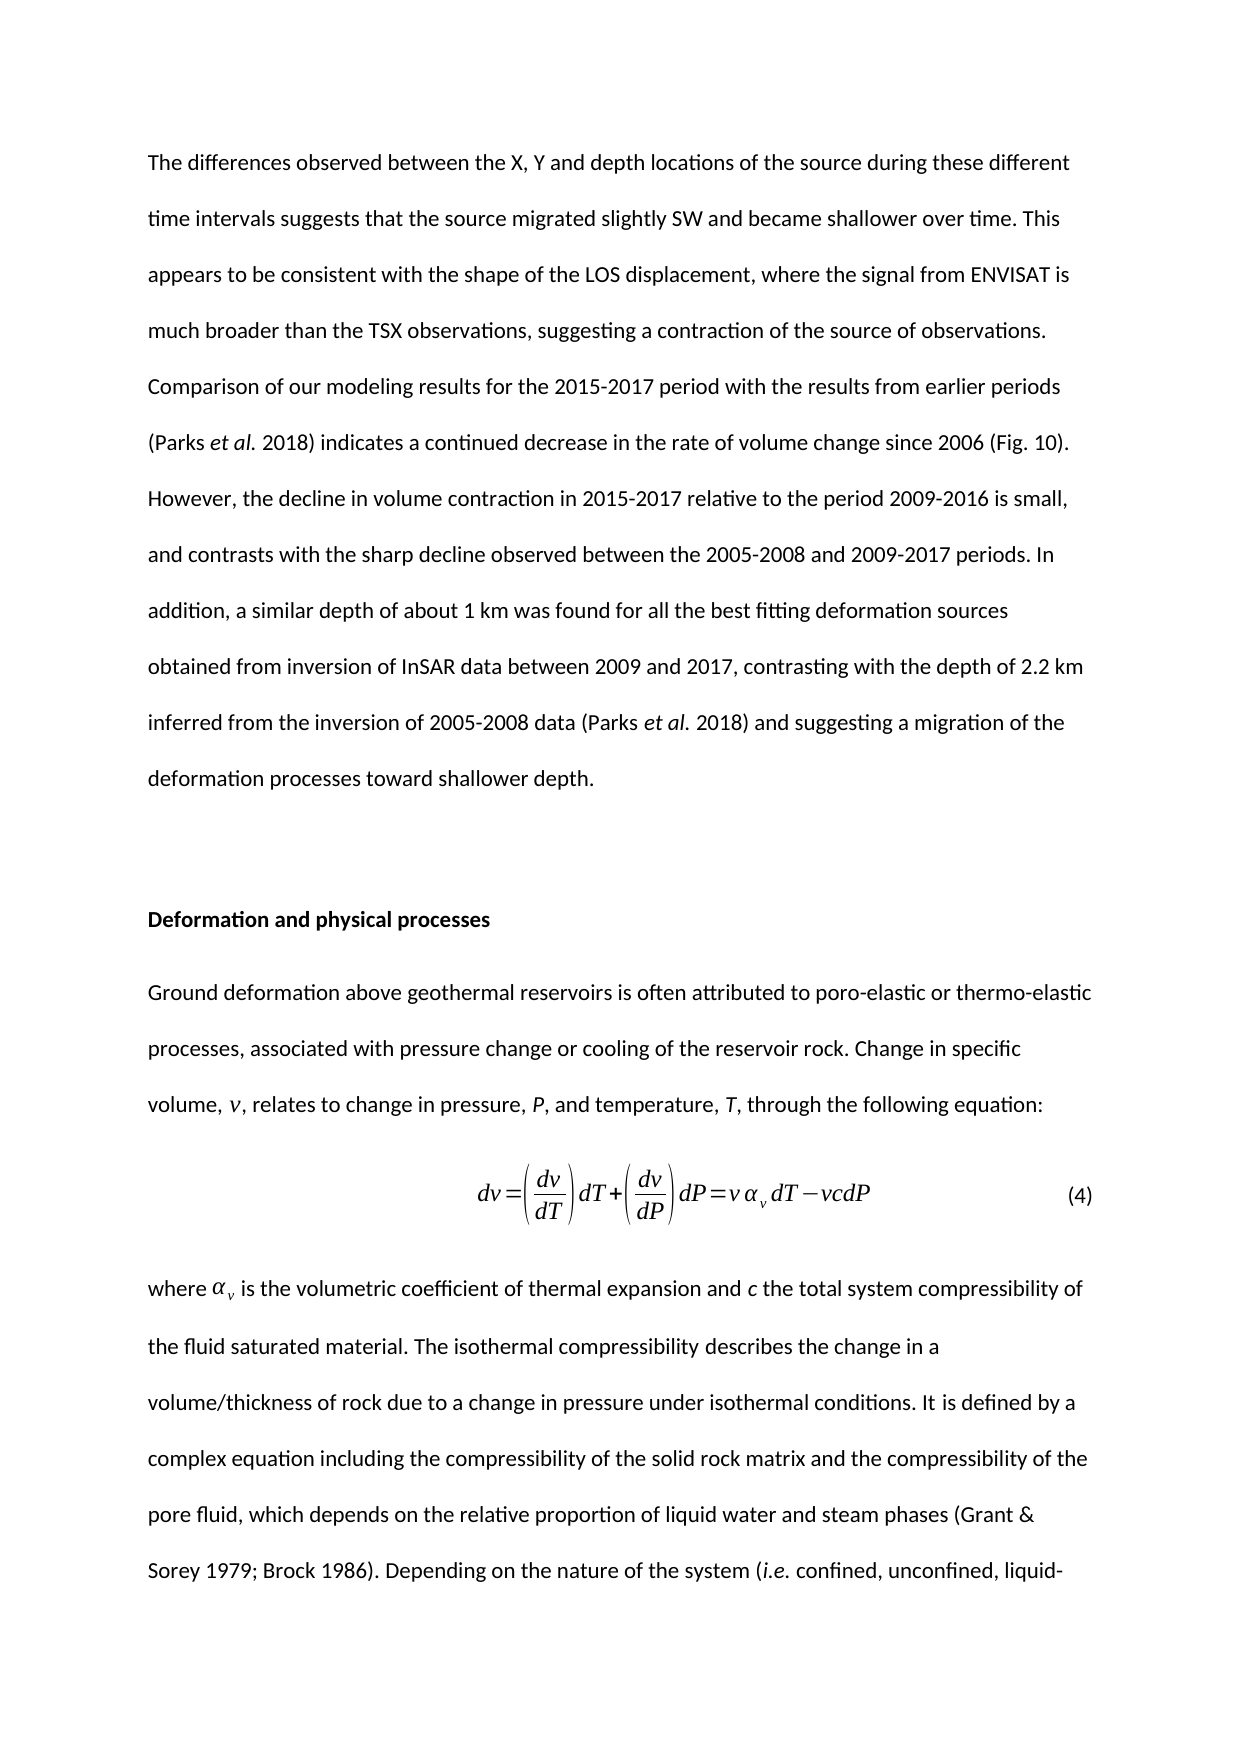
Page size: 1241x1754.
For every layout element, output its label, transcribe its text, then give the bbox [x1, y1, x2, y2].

text (4) [148, 1163, 1093, 1228]
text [148, 1272, 1093, 1584]
text Deformation and physical processes [148, 905, 1093, 933]
text Ground deformation above geothermal reservoirs is often attributed to poro-elastic or thermo-elastic processes, associated with pressure change or cooling of the reservoir rock. Change in specific volume, , relates to change in pressure, P, and temperature, T, through the following equation: [148, 978, 1093, 1118]
text The differences observed between the X, Y and depth locations of the source during these different time intervals suggests that the source migrated slightly SW and became shallower over time. This appears to be consistent with the shape of the LOS displacement, where the signal from ENVISAT is much broader than the TSX observations, suggesting a contraction of the source of observations. Comparison of our modeling results for the 2015-2017 period with the results from earlier periods (Parks et al. 2018) indicates a continued decrease in the rate of volume change since 2006 (Fig. 10). However, the decline in volume contraction in 2015-2017 relative to the period 2009-2016 is small, and contrasts with the sharp decline observed between the 2005-2008 and 2009-2017 periods. In addition, a similar depth of about 1 km was found for all the best fitting deformation sources obtained from inversion of InSAR data between 2009 and 2017, contrasting with the depth of 2.2 km inferred from the inversion of 2005-2008 data (Parks et al. 2018) and suggesting a migration of the deformation processes toward shallower depth. [148, 148, 1093, 792]
